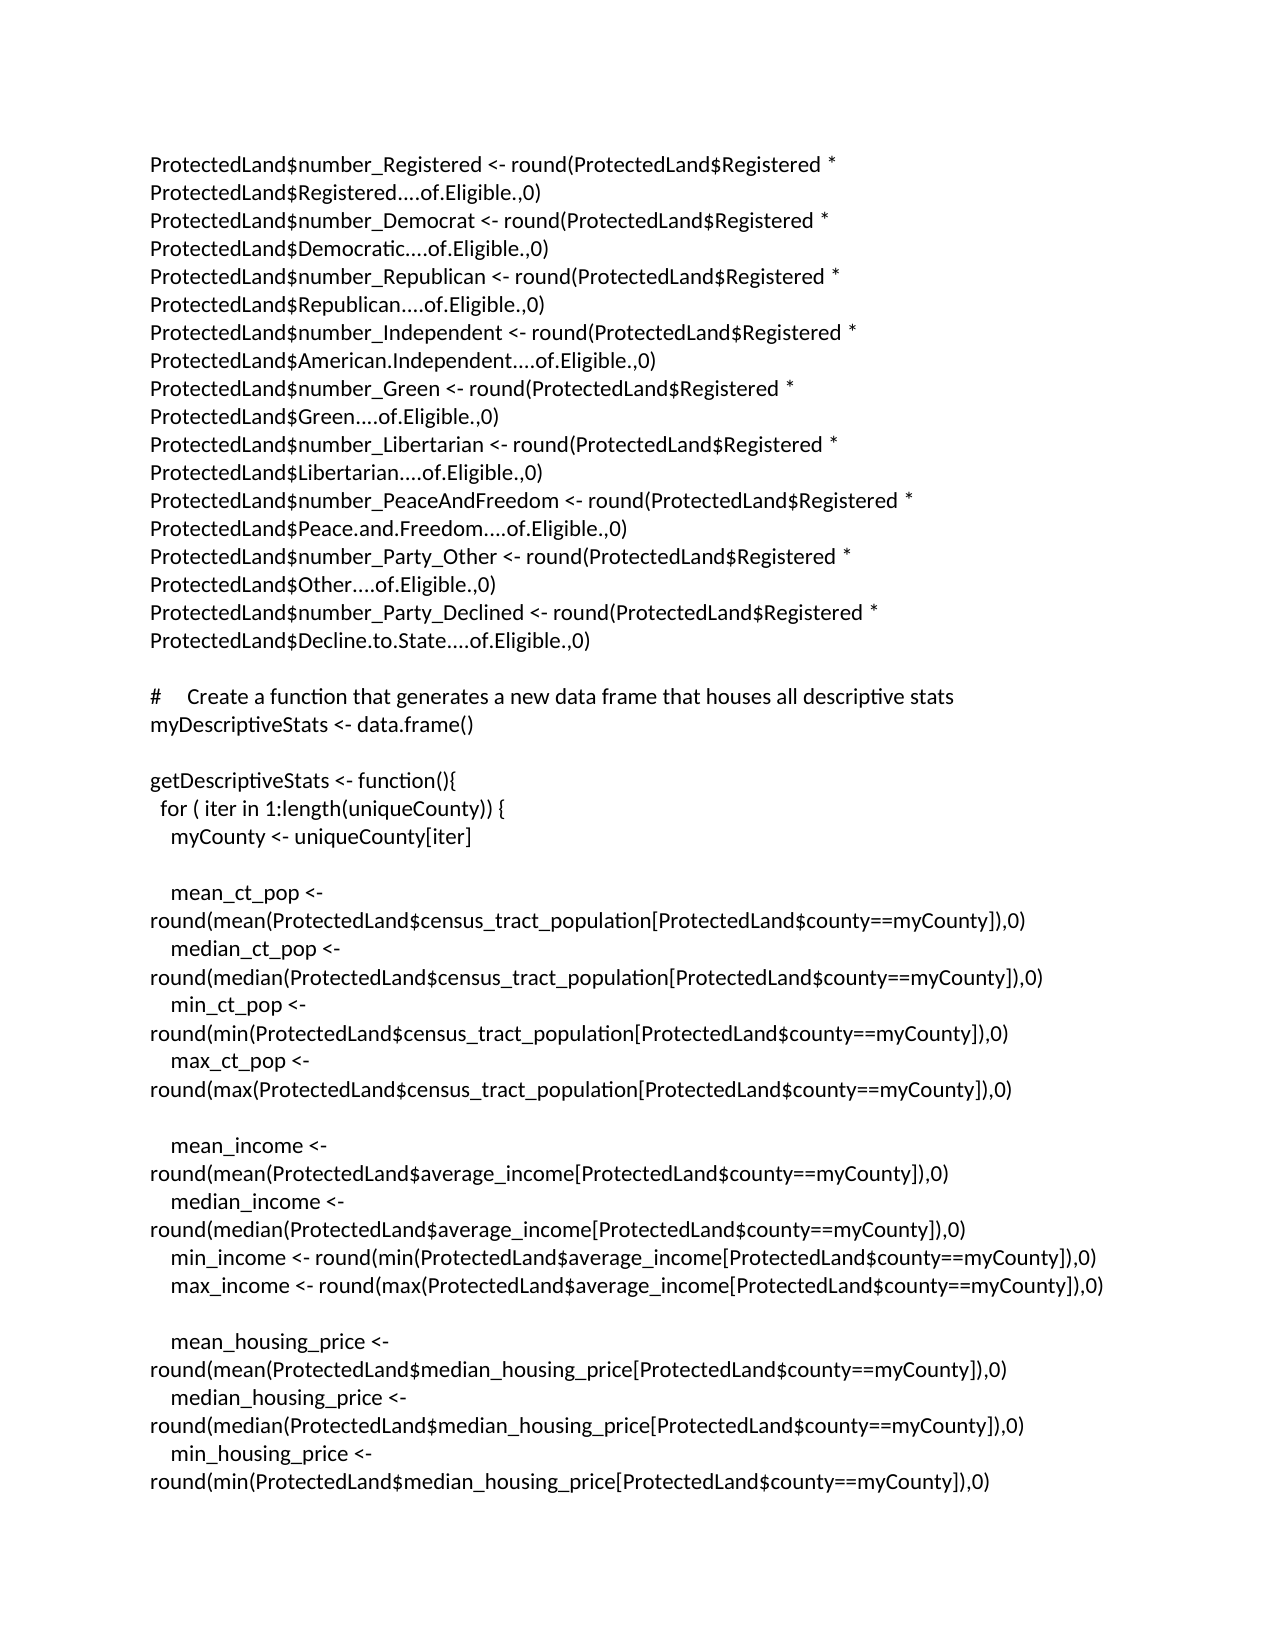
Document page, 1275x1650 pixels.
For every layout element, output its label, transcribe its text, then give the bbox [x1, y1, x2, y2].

text myDescriptiveStats <- data.frame() [150, 710, 1125, 738]
text median_ct_pop <- round(median(ProtectedLand$census_tract_population[ProtectedLand$county==myCounty]),0) [150, 934, 1125, 991]
text ProtectedLand$number_Independent <- round(ProtectedLand$Registered * ProtectedLand$American.Independent....of.Eligible.,0) [150, 318, 1125, 374]
text max_income <- round(max(ProtectedLand$average_income[ProtectedLand$county==myCounty]),0) [150, 1271, 1125, 1299]
text myCounty <- uniqueCounty[iter] [150, 822, 1125, 851]
text getDescriptiveStats <- function(){ [150, 766, 1125, 794]
text min_ct_pop <- round(min(ProtectedLand$census_tract_population[ProtectedLand$county==myCounty]),0) [150, 991, 1125, 1047]
text ProtectedLand$number_Party_Declined <- round(ProtectedLand$Registered * ProtectedLand$Decline.to.State....of.Eligible.,0) [150, 598, 1125, 654]
text mean_housing_price <- round(mean(ProtectedLand$median_housing_price[ProtectedLand$county==myCounty]),0) [150, 1327, 1125, 1383]
text median_housing_price <- round(median(ProtectedLand$median_housing_price[ProtectedLand$county==myCounty]),0) [150, 1383, 1125, 1439]
text mean_ct_pop <- round(mean(ProtectedLand$census_tract_population[ProtectedLand$county==myCounty]),0) [150, 878, 1125, 934]
text ProtectedLand$number_PeaceAndFreedom <- round(ProtectedLand$Registered * ProtectedLand$Peace.and.Freedom....of.Eligible.,0) [150, 486, 1125, 542]
text max_ct_pop <- round(max(ProtectedLand$census_tract_population[ProtectedLand$county==myCounty]),0) [150, 1047, 1125, 1103]
text for ( iter in 1:length(uniqueCounty)) { [150, 794, 1125, 822]
text ProtectedLand$number_Green <- round(ProtectedLand$Registered * ProtectedLand$Green....of.Eligible.,0) [150, 374, 1125, 430]
text ProtectedLand$number_Party_Other <- round(ProtectedLand$Registered * ProtectedLand$Other....of.Eligible.,0) [150, 542, 1125, 598]
text min_housing_price <- round(min(ProtectedLand$median_housing_price[ProtectedLand$county==myCounty]),0) [150, 1439, 1125, 1495]
text ProtectedLand$number_Registered <- round(ProtectedLand$Registered * ProtectedLand$Registered....of.Eligible.,0) [150, 150, 1125, 206]
text ProtectedLand$number_Democrat <- round(ProtectedLand$Registered * ProtectedLand$Democratic....of.Eligible.,0) [150, 206, 1125, 262]
text ProtectedLand$number_Libertarian <- round(ProtectedLand$Registered * ProtectedLand$Libertarian....of.Eligible.,0) [150, 430, 1125, 486]
text mean_income <- round(mean(ProtectedLand$average_income[ProtectedLand$county==myCounty]),0) [150, 1131, 1125, 1187]
text min_income <- round(min(ProtectedLand$average_income[ProtectedLand$county==myCounty]),0) [150, 1243, 1125, 1271]
text # Create a function that generates a new data frame that houses all descriptive stats [150, 682, 1125, 710]
text ProtectedLand$number_Republican <- round(ProtectedLand$Registered * ProtectedLand$Republican....of.Eligible.,0) [150, 262, 1125, 318]
text median_income <- round(median(ProtectedLand$average_income[ProtectedLand$county==myCounty]),0) [150, 1187, 1125, 1243]
